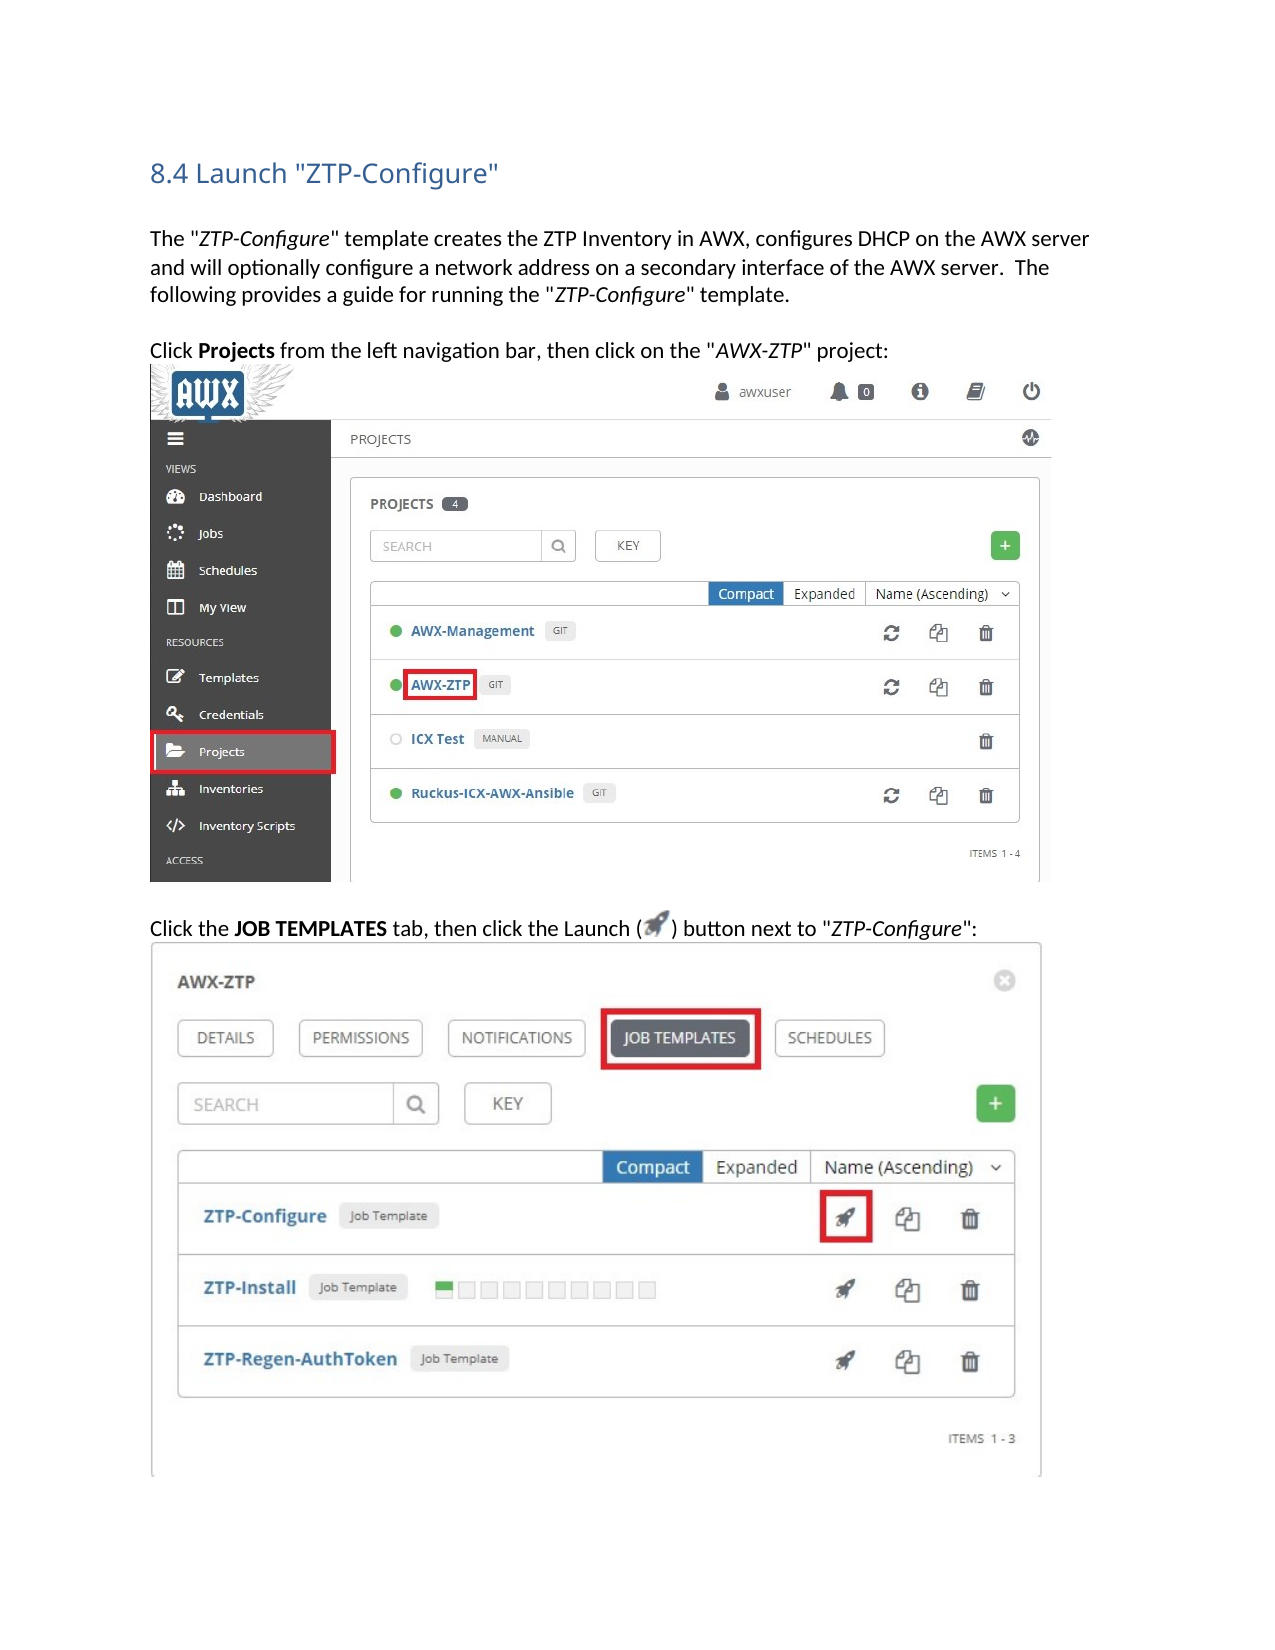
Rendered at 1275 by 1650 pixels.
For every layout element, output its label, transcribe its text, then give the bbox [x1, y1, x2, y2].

subtitle 8.4 Launch "ZTP-Configure" [150, 154, 1125, 191]
picture [642, 910, 671, 937]
picture [150, 942, 1043, 1477]
text Click Projects from the left navigation bar, then click on the "AWX-ZTP" project: [150, 337, 1125, 365]
picture [150, 364, 1052, 882]
text The "ZTP-Configure" template creates the ZTP Inventory in AWX, configures DHCP on the AWX server and will optionally configure a network address on a secondary interface of the AWX server. The following provides a guide for running the "ZTP-Configure" template. [150, 224, 1125, 309]
text Click the JOB TEMPLATES tab, then click the Launch () button next to "ZTP-Configure": [150, 910, 1125, 942]
